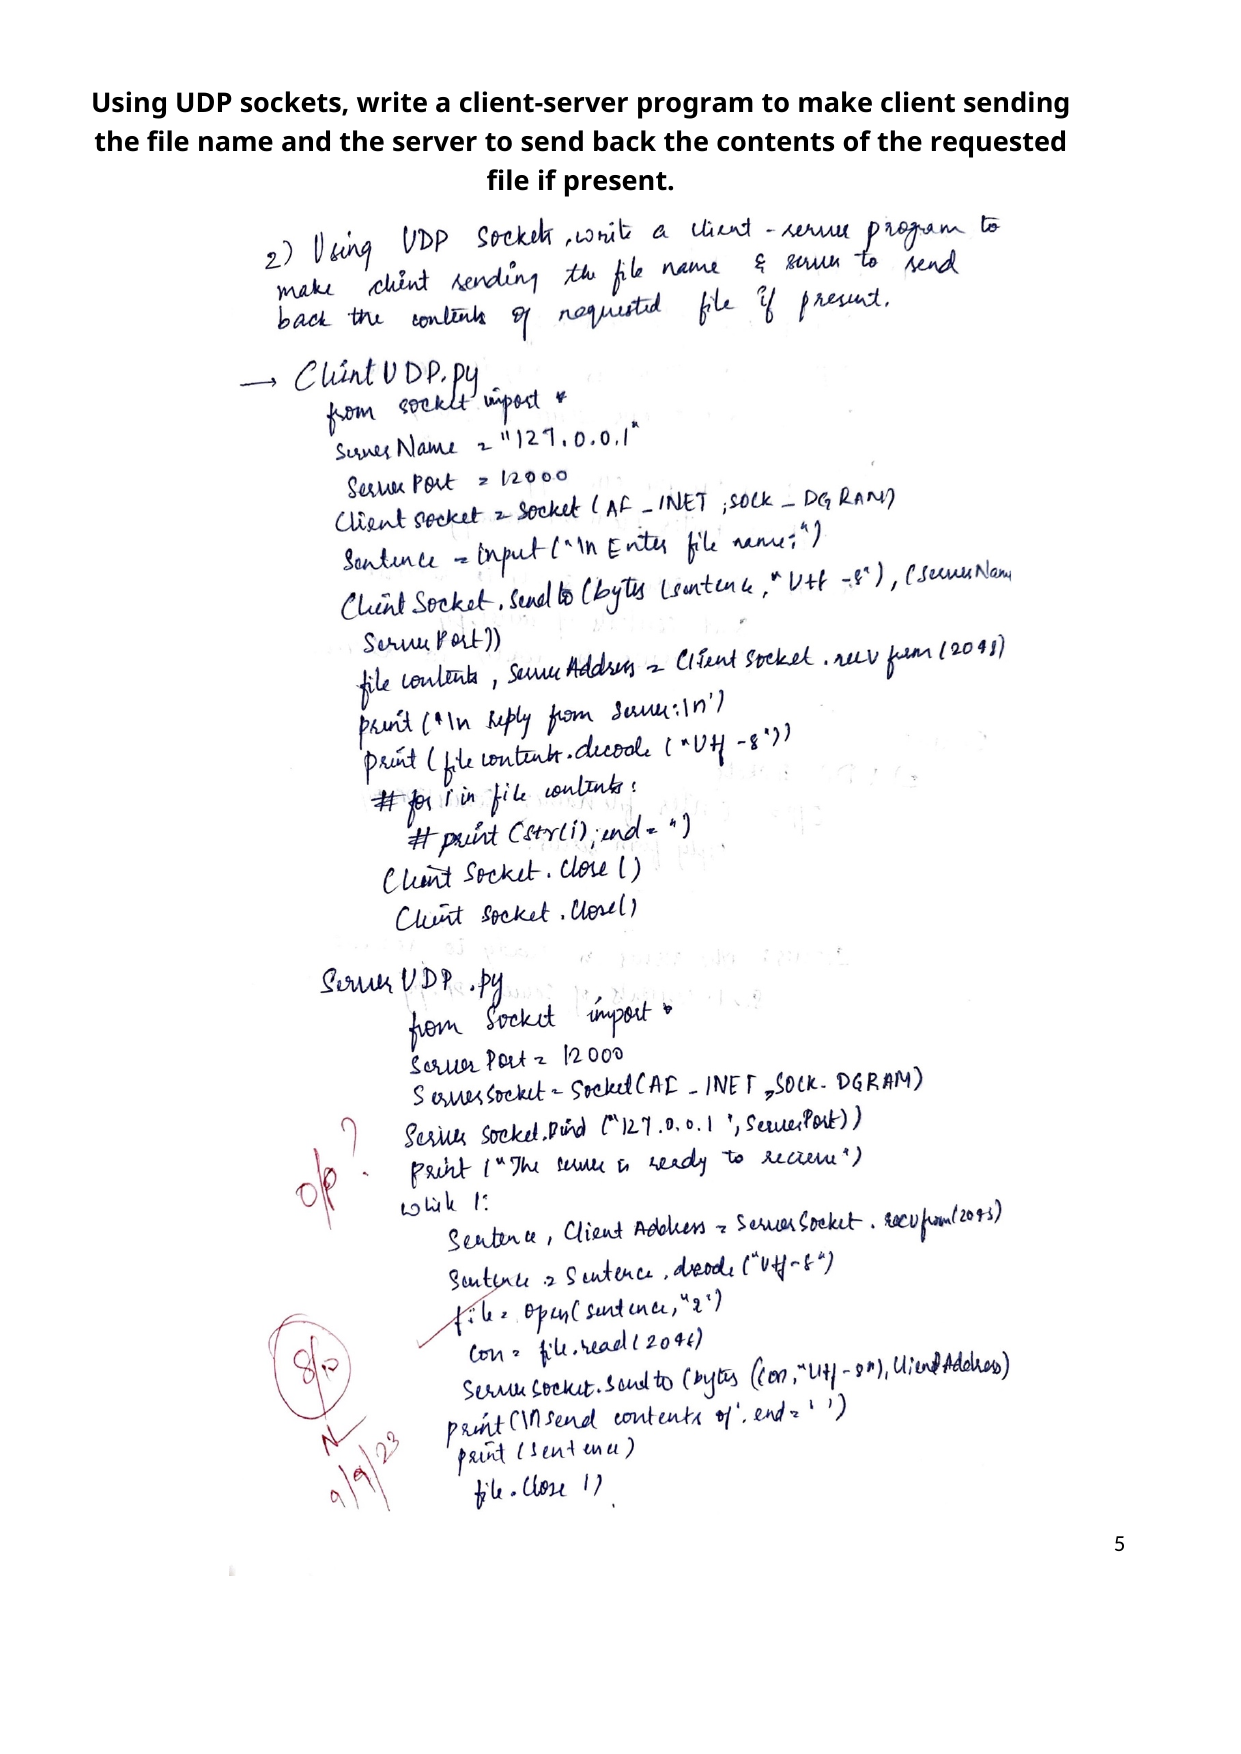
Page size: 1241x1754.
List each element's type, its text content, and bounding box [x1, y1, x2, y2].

picture [229, 200, 1012, 1576]
text Using UDP sockets, write a client-server program to make client sending the ﬁle name and the server to send back the contents of the requested ﬁle if present. [85, 83, 1076, 198]
